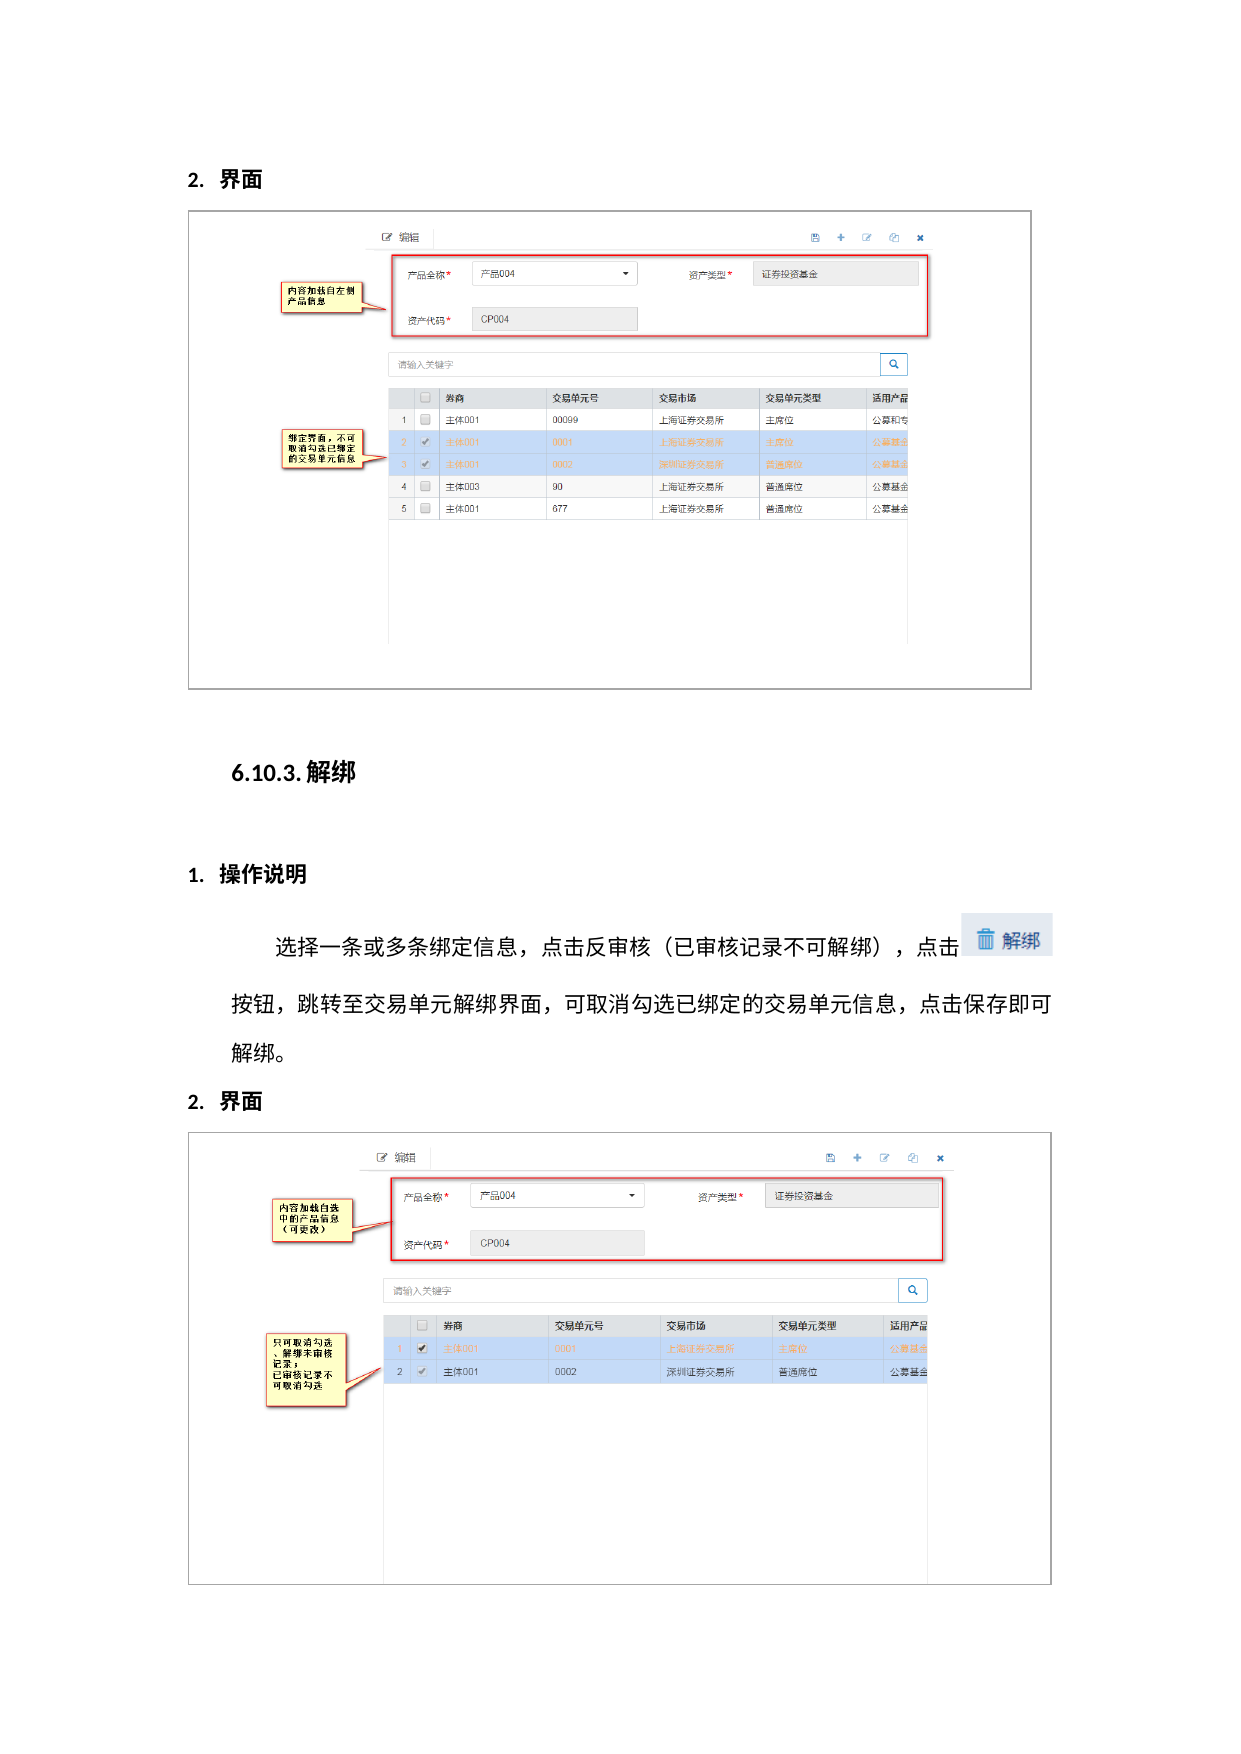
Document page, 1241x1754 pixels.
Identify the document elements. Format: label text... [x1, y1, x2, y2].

picture [189, 1133, 1050, 1584]
picture [961, 913, 1053, 956]
list 2. 界面 [187, 1083, 1053, 1116]
list 1. 操作说明 [187, 857, 1053, 889]
list 2. 界面 [187, 162, 1053, 194]
text 选择一条或多条绑定信息，点击反审核（已审核记录不可解绑），点击按钮，跳转至交易单元解绑界面，可取消勾选已绑定的交易单元信息，点击保存即可解绑。 [231, 905, 1053, 1068]
picture [189, 212, 1030, 688]
subtitle 解绑 [231, 738, 1053, 803]
